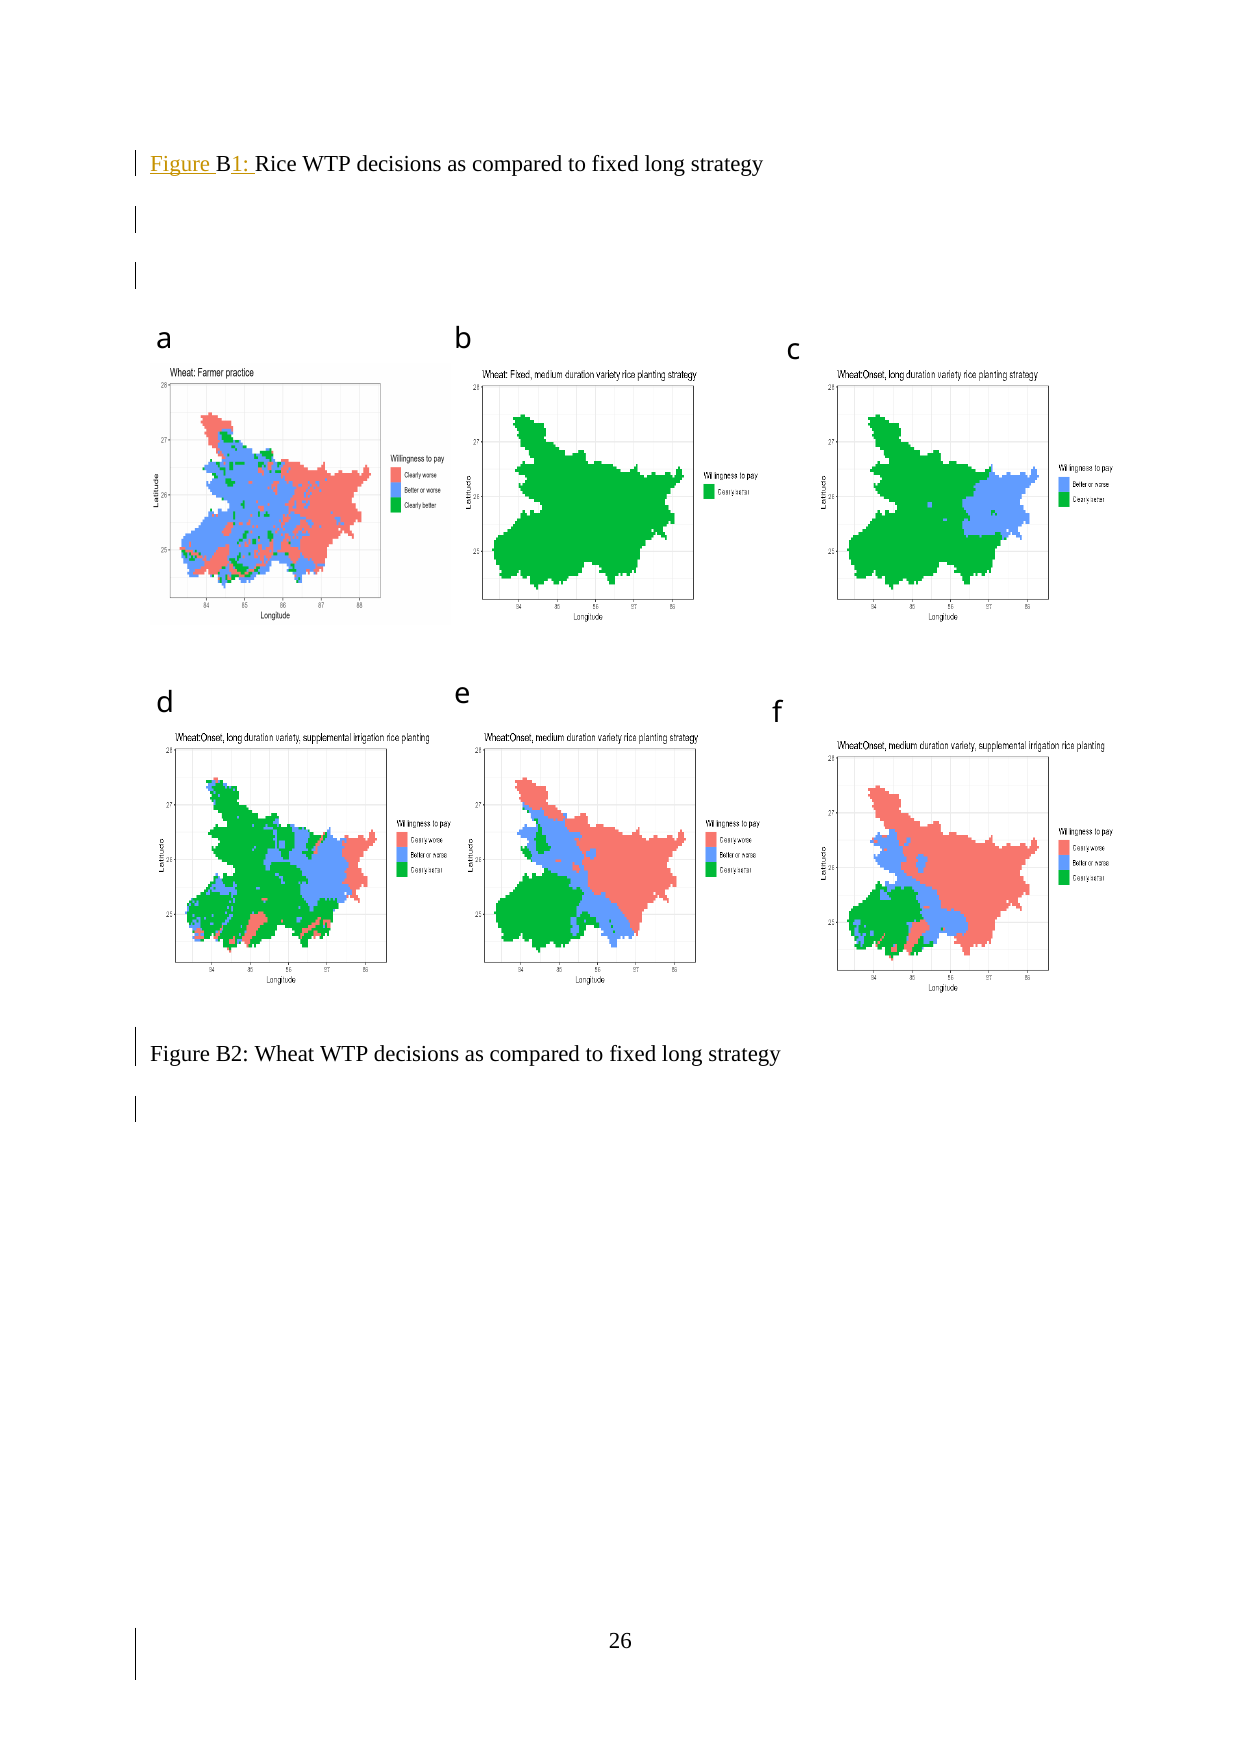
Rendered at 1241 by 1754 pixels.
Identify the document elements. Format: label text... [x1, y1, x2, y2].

text BRice WTP decisions as compared to fixed long strategy [150, 150, 1090, 176]
picture [817, 736, 1119, 997]
picture [150, 363, 451, 625]
picture [155, 728, 457, 989]
picture [817, 365, 1119, 626]
picture [462, 365, 764, 626]
picture [464, 728, 766, 989]
